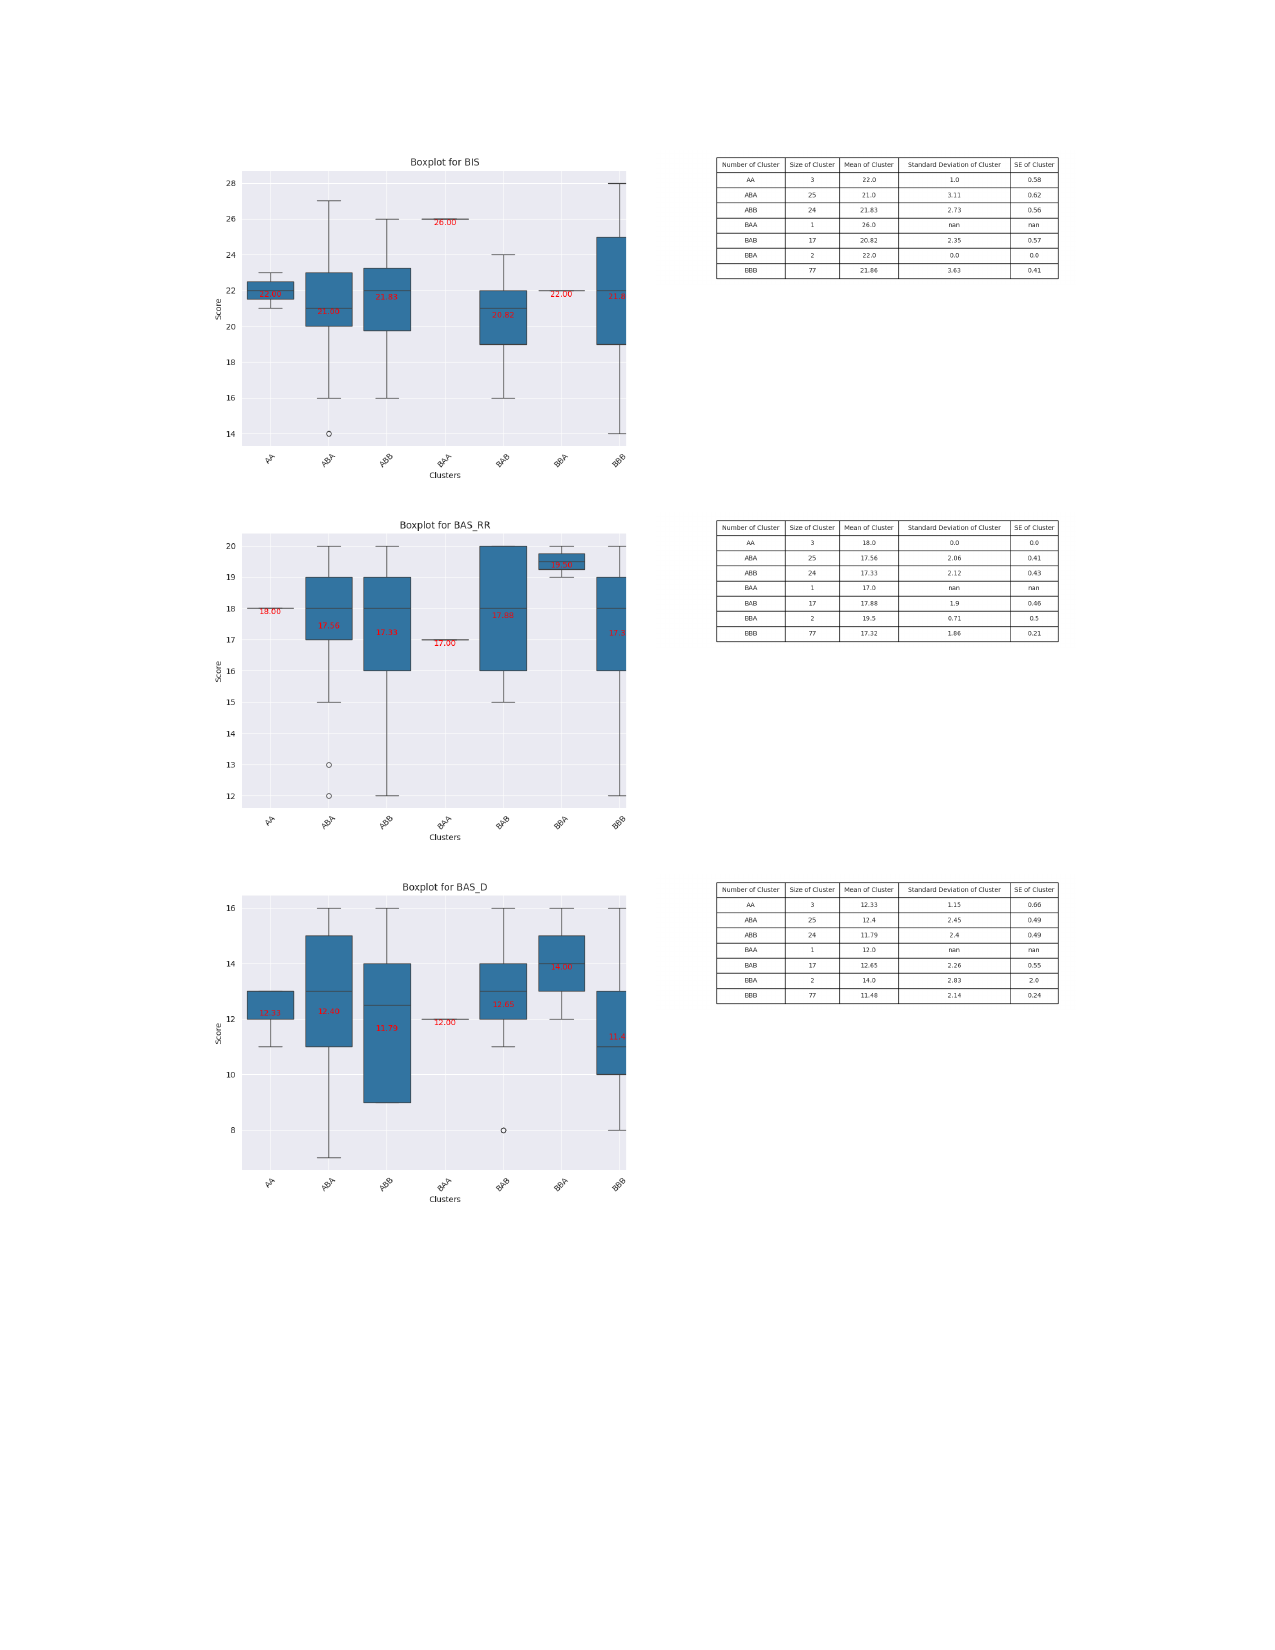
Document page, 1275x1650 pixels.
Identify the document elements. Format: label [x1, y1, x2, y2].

picture [656, 512, 1077, 648]
table_header [626, 874, 1076, 1237]
table_header [626, 512, 1076, 874]
picture [206, 150, 627, 488]
picture [656, 874, 1077, 1010]
table_header [176, 150, 626, 512]
table_header [176, 512, 626, 874]
picture [206, 512, 627, 850]
table_header [176, 874, 626, 1237]
picture [656, 150, 1077, 285]
picture [206, 874, 627, 1212]
table_header [626, 150, 1076, 512]
